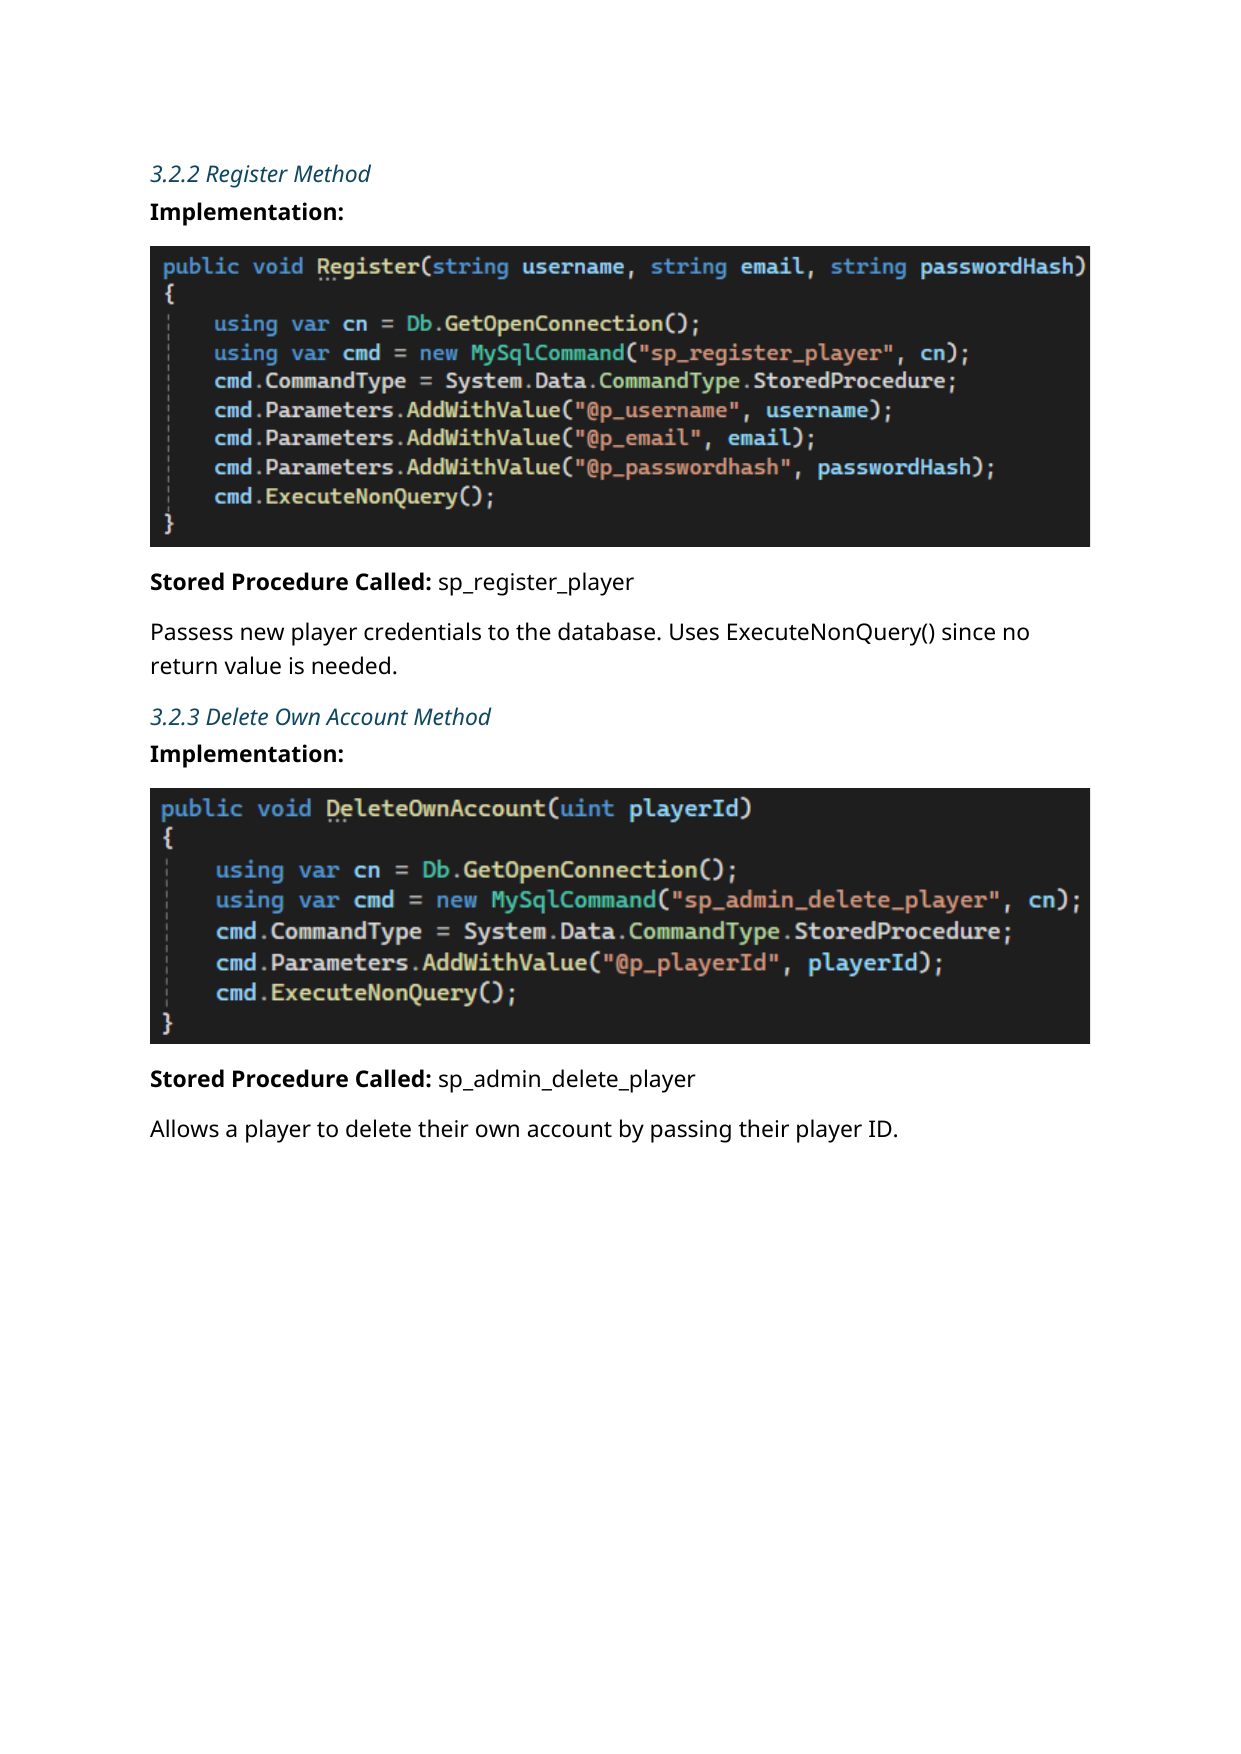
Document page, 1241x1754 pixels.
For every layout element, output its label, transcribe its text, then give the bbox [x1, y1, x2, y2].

subtitle 3.2.2 Register Method [150, 158, 1090, 189]
text Stored Procedure Called: sp_register_player [150, 566, 1090, 597]
text Implementation: [150, 738, 1090, 769]
text Implementation: [150, 196, 1090, 227]
text Passess new player credentials to the database. Uses ExecuteNonQuery() since no return value is needed. [150, 616, 1090, 681]
picture [150, 788, 1091, 1044]
text Stored Procedure Called: sp_admin_delete_player [150, 1063, 1090, 1094]
text Allows a player to delete their own account by passing their player ID. [150, 1113, 1090, 1144]
subtitle 3.2.3 Delete Own Account Method [150, 700, 1090, 732]
picture [150, 246, 1091, 547]
